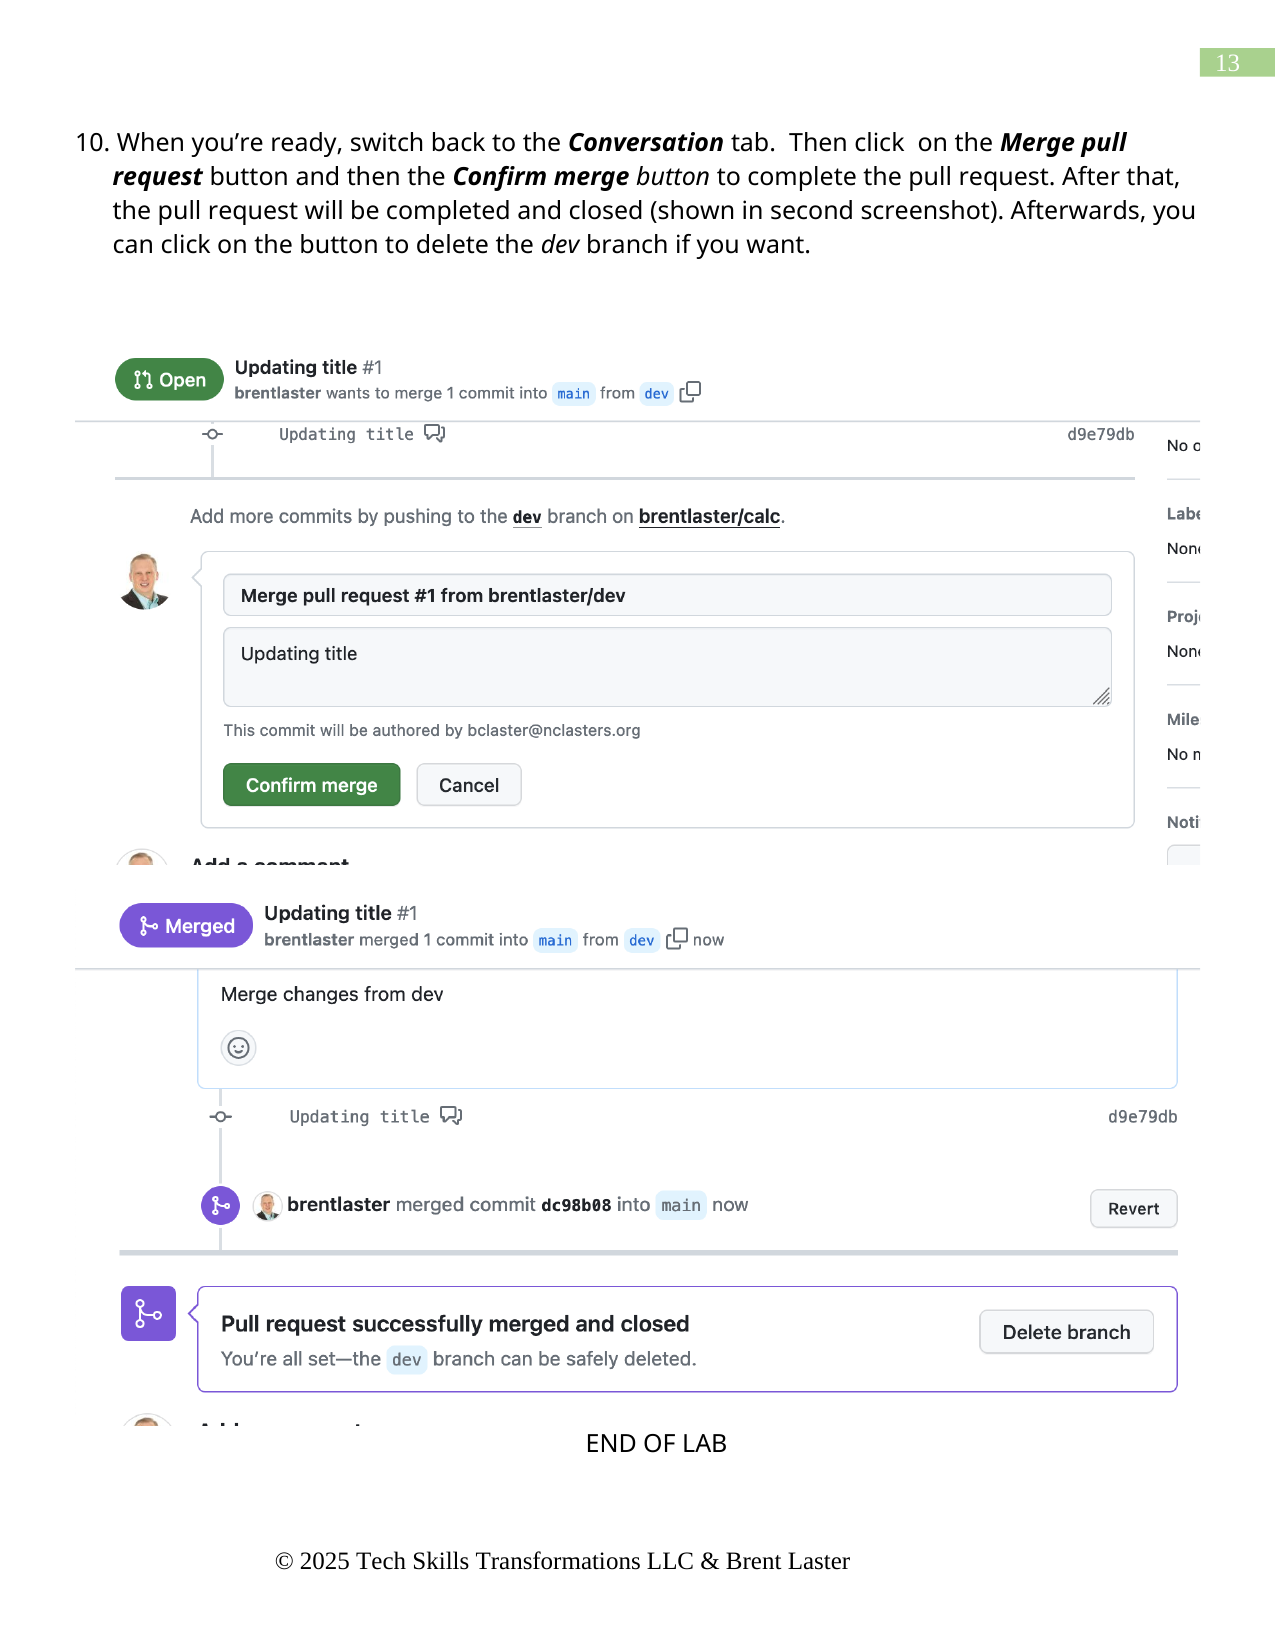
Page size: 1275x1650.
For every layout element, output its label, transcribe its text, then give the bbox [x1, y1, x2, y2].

picture [75, 889, 1200, 1426]
picture [75, 345, 1200, 865]
text END OF LAB [75, 1426, 1200, 1459]
subtitle 10. When you’re ready, switch back to the Conversation tab. Then click on the Merge pull request button and then the Confirm merge button to complete the pull request. After that, the pull request will be completed and closed (shown in second screenshot). Afterwards, you can click on the button to delete the dev branch if you want. [75, 124, 1200, 261]
